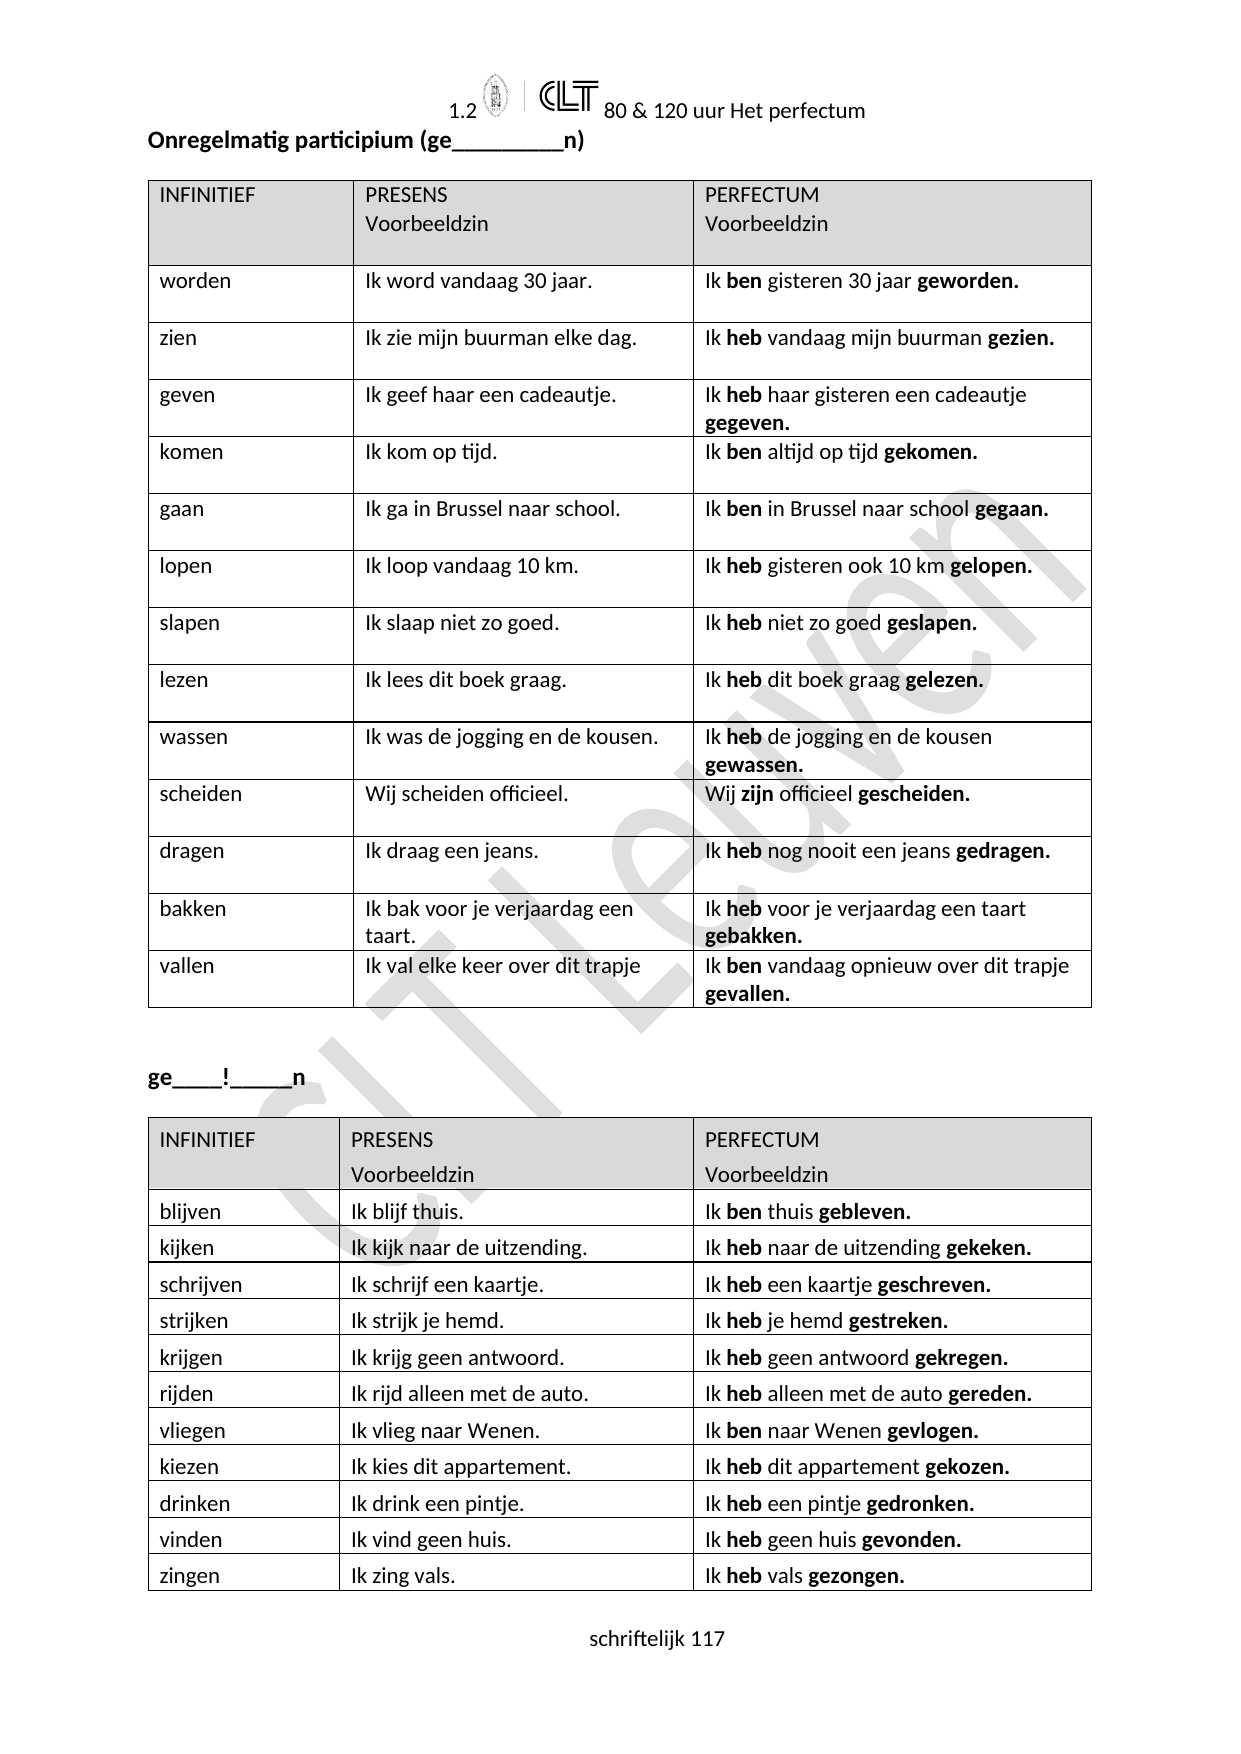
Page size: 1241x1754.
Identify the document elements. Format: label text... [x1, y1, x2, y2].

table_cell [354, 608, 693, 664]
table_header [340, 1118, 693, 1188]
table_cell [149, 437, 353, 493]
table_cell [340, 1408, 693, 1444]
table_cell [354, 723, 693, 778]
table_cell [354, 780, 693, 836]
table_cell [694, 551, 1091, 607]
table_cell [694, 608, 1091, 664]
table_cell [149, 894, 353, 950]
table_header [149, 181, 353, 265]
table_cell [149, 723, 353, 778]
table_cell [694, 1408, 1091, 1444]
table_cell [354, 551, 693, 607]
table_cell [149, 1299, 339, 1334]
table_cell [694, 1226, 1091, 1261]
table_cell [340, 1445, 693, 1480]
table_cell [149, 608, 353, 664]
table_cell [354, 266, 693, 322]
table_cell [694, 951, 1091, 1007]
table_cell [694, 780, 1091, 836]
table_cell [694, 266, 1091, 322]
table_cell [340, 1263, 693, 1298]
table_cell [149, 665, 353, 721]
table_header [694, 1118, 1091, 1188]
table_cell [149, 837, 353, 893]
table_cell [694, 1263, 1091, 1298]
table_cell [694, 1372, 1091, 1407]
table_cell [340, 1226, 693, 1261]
text Onregelmatig participium (ge_________n) [148, 124, 1167, 154]
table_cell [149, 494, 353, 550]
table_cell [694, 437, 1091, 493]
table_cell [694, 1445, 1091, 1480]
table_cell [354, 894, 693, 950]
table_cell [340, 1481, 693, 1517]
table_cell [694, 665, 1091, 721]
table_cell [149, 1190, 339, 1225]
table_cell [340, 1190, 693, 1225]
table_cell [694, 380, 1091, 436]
picture [482, 73, 599, 118]
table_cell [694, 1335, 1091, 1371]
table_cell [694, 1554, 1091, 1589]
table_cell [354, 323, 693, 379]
text ge____!_____n [148, 1061, 1167, 1091]
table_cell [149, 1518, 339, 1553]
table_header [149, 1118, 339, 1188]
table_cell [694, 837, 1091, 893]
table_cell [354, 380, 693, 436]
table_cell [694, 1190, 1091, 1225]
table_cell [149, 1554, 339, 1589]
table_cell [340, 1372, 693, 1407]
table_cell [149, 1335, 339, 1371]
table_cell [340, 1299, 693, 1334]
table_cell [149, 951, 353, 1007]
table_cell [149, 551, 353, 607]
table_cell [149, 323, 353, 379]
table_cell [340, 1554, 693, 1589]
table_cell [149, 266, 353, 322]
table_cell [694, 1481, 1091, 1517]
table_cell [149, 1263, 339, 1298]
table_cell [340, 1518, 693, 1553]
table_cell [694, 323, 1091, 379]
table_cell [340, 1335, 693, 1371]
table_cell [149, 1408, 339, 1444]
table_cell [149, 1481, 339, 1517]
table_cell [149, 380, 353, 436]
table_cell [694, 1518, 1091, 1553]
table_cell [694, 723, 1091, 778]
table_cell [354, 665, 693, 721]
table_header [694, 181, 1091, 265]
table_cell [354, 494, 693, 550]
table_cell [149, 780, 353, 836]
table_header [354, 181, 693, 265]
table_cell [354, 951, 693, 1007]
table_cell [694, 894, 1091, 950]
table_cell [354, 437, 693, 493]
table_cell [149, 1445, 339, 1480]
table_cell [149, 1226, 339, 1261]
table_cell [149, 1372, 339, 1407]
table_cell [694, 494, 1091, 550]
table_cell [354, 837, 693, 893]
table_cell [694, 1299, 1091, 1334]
